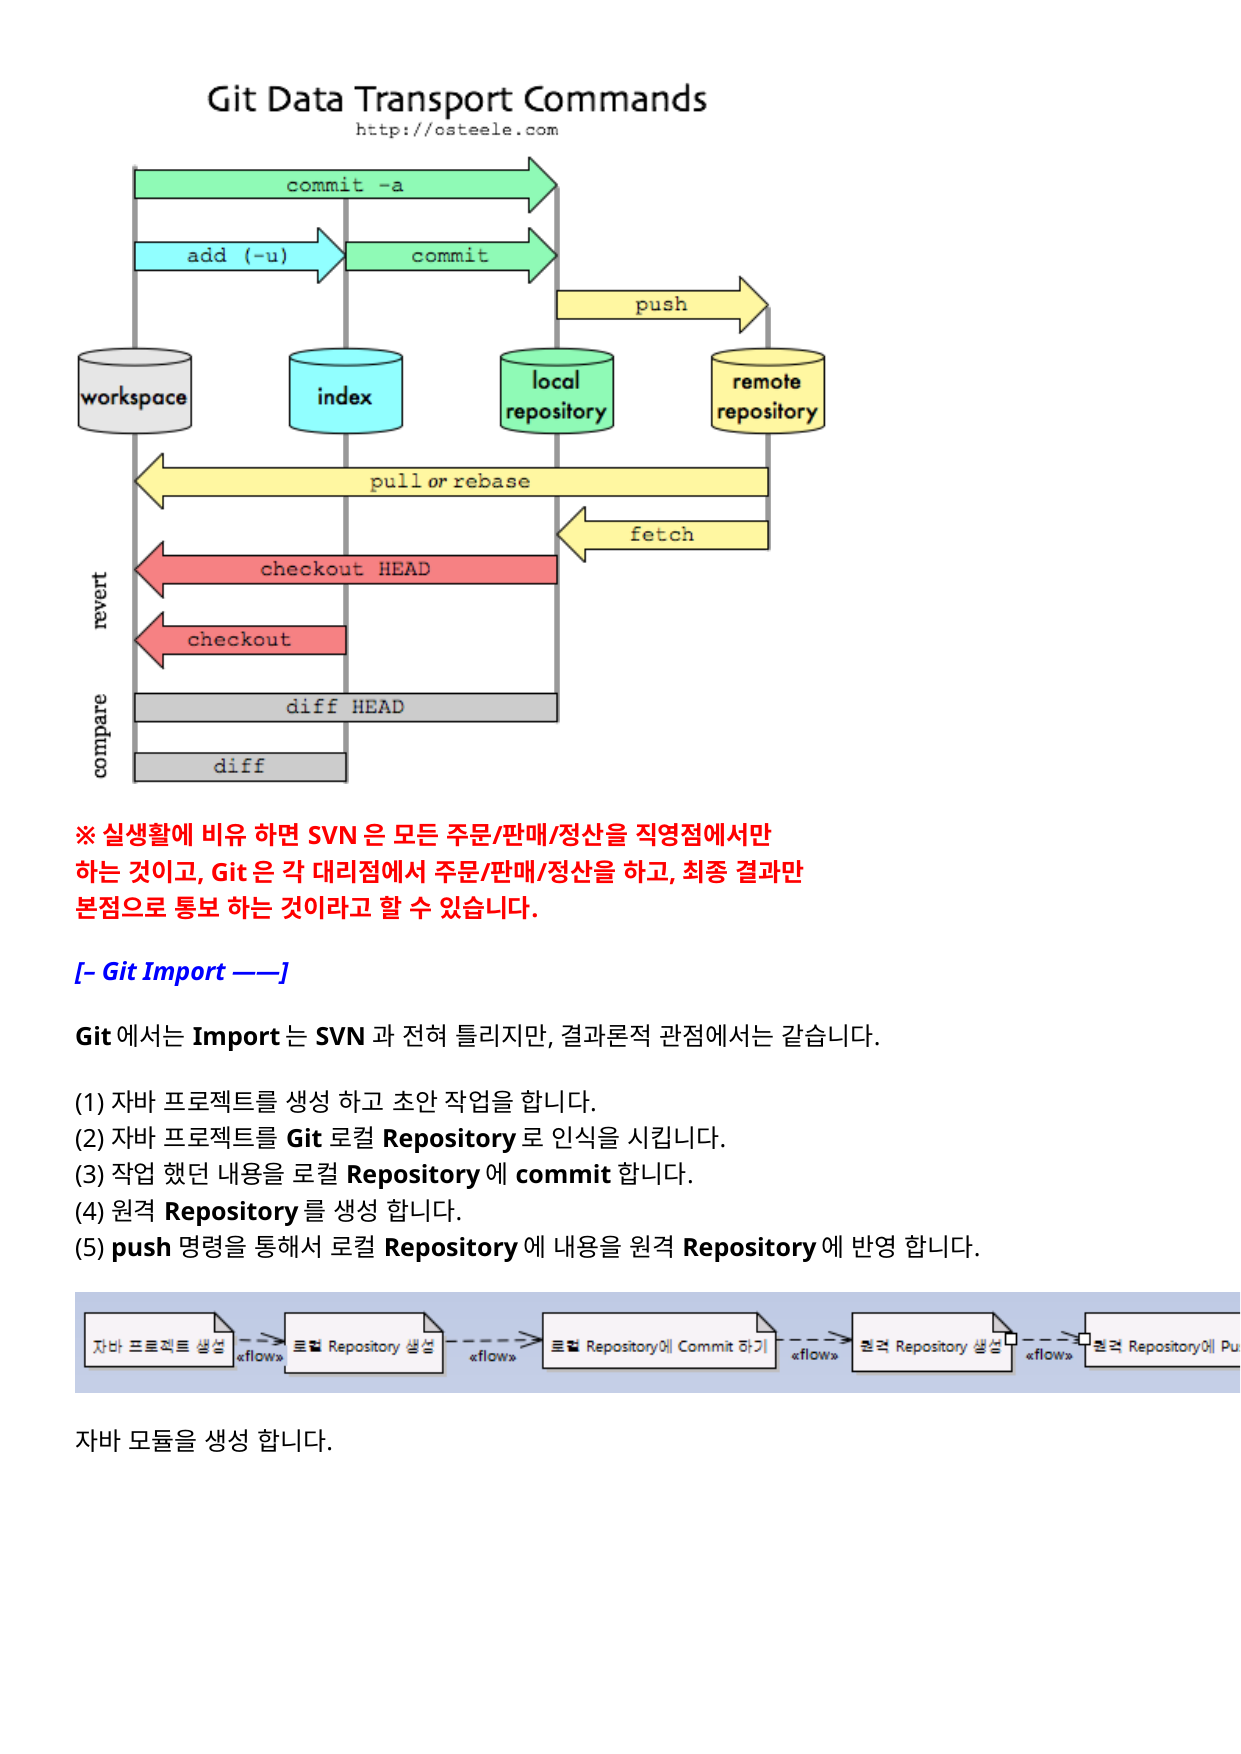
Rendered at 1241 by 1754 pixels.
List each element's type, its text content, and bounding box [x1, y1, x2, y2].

text 자바 모듈을 생성 합니다. [75, 1421, 1165, 1458]
text ※ 실생활에 비유 하면 SVN은 모든 주문/판매/정산을 직영점에서만 하는 것이고, Git은 각 대리점에서 주문/판매/정산을 하고, 최종 결과만 본점으로 통보 하는 것이라고 할 수 있습니다. [75, 816, 1165, 924]
text [– Git Import ——] [75, 954, 1165, 988]
picture [75, 75, 827, 787]
text (1) 자바 프로젝트를 생성 하고 초안 작업을 합니다. (2) 자바 프로젝트를 Git 로컬 Repository로 인식을 시킵니다. (3) 작업 했던 내용을 로컬 Repository에 commit 합니다. (4) 원격 Repository를 생성 합니다. (5) push 명령을 통해서 로컬 Repository에 내용을 원격 Repository에 반영 합니다. [75, 1082, 1165, 1263]
picture [75, 1292, 1241, 1393]
text Git에서는 Import는 SVN 과 전혀 틀리지만, 결과론적 관점에서는 같습니다. [75, 1017, 1165, 1053]
